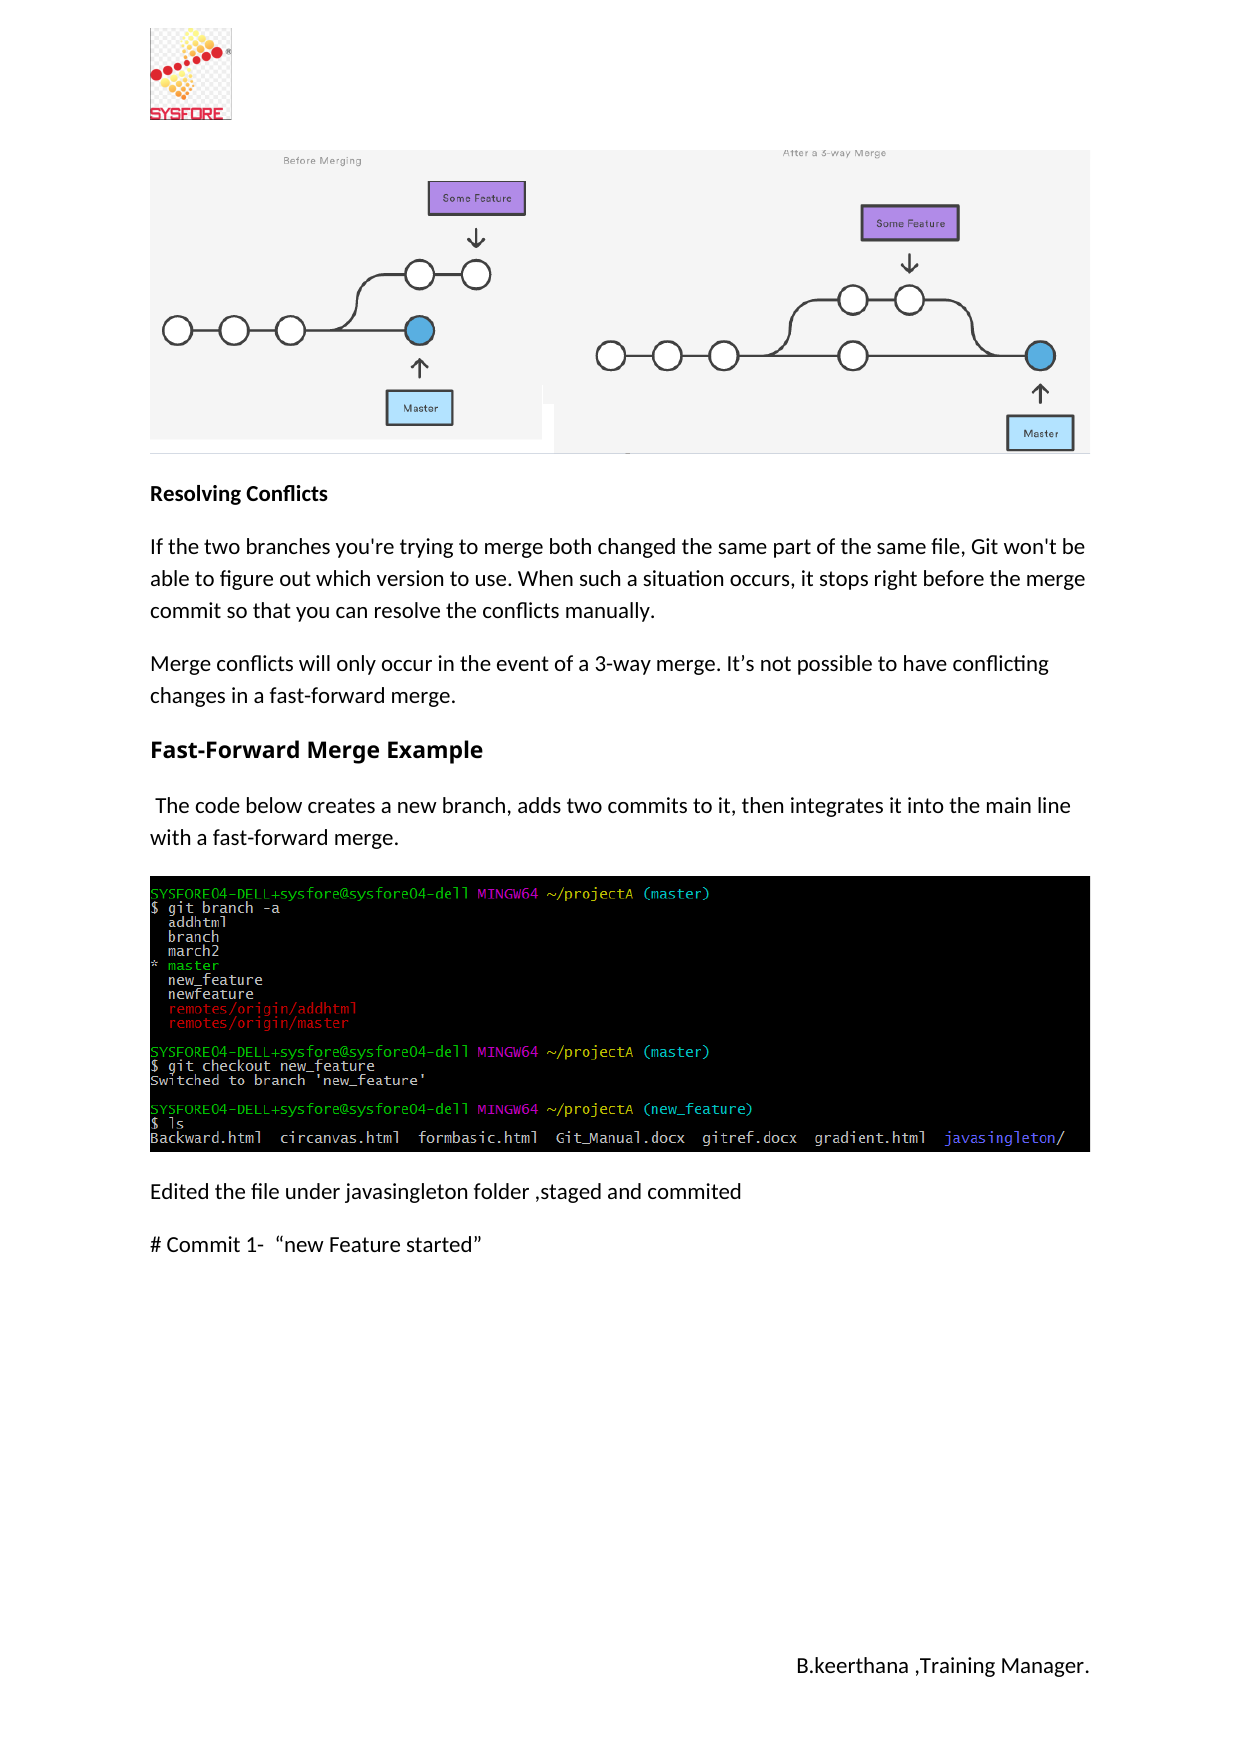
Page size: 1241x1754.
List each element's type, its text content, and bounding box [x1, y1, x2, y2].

picture [150, 28, 232, 120]
text Resolving Conflicts [150, 479, 1090, 507]
text Fast-Forward Merge Example [150, 734, 1090, 766]
text # Commit 1- “new Feature started” [150, 1230, 1090, 1258]
text Merge conflicts will only occur in the event of a 3-way merge. It’s not possible to have conflicting changes in a fast-forward merge. [150, 649, 1090, 709]
picture [150, 876, 1091, 1152]
text The code below creates a new branch, adds two commits to it, then integrates it into the main line with a fast-forward merge. [150, 791, 1090, 851]
text Edited the file under javasingleton folder ,staged and commited [150, 1177, 1090, 1205]
text If the two branches you're trying to merge both changed the same part of the same file, Git won't be able to figure out which version to use. When such a situation occurs, it stops right before the merge commit so that you can resolve the conflicts manually. [150, 532, 1090, 624]
picture [150, 150, 1091, 454]
